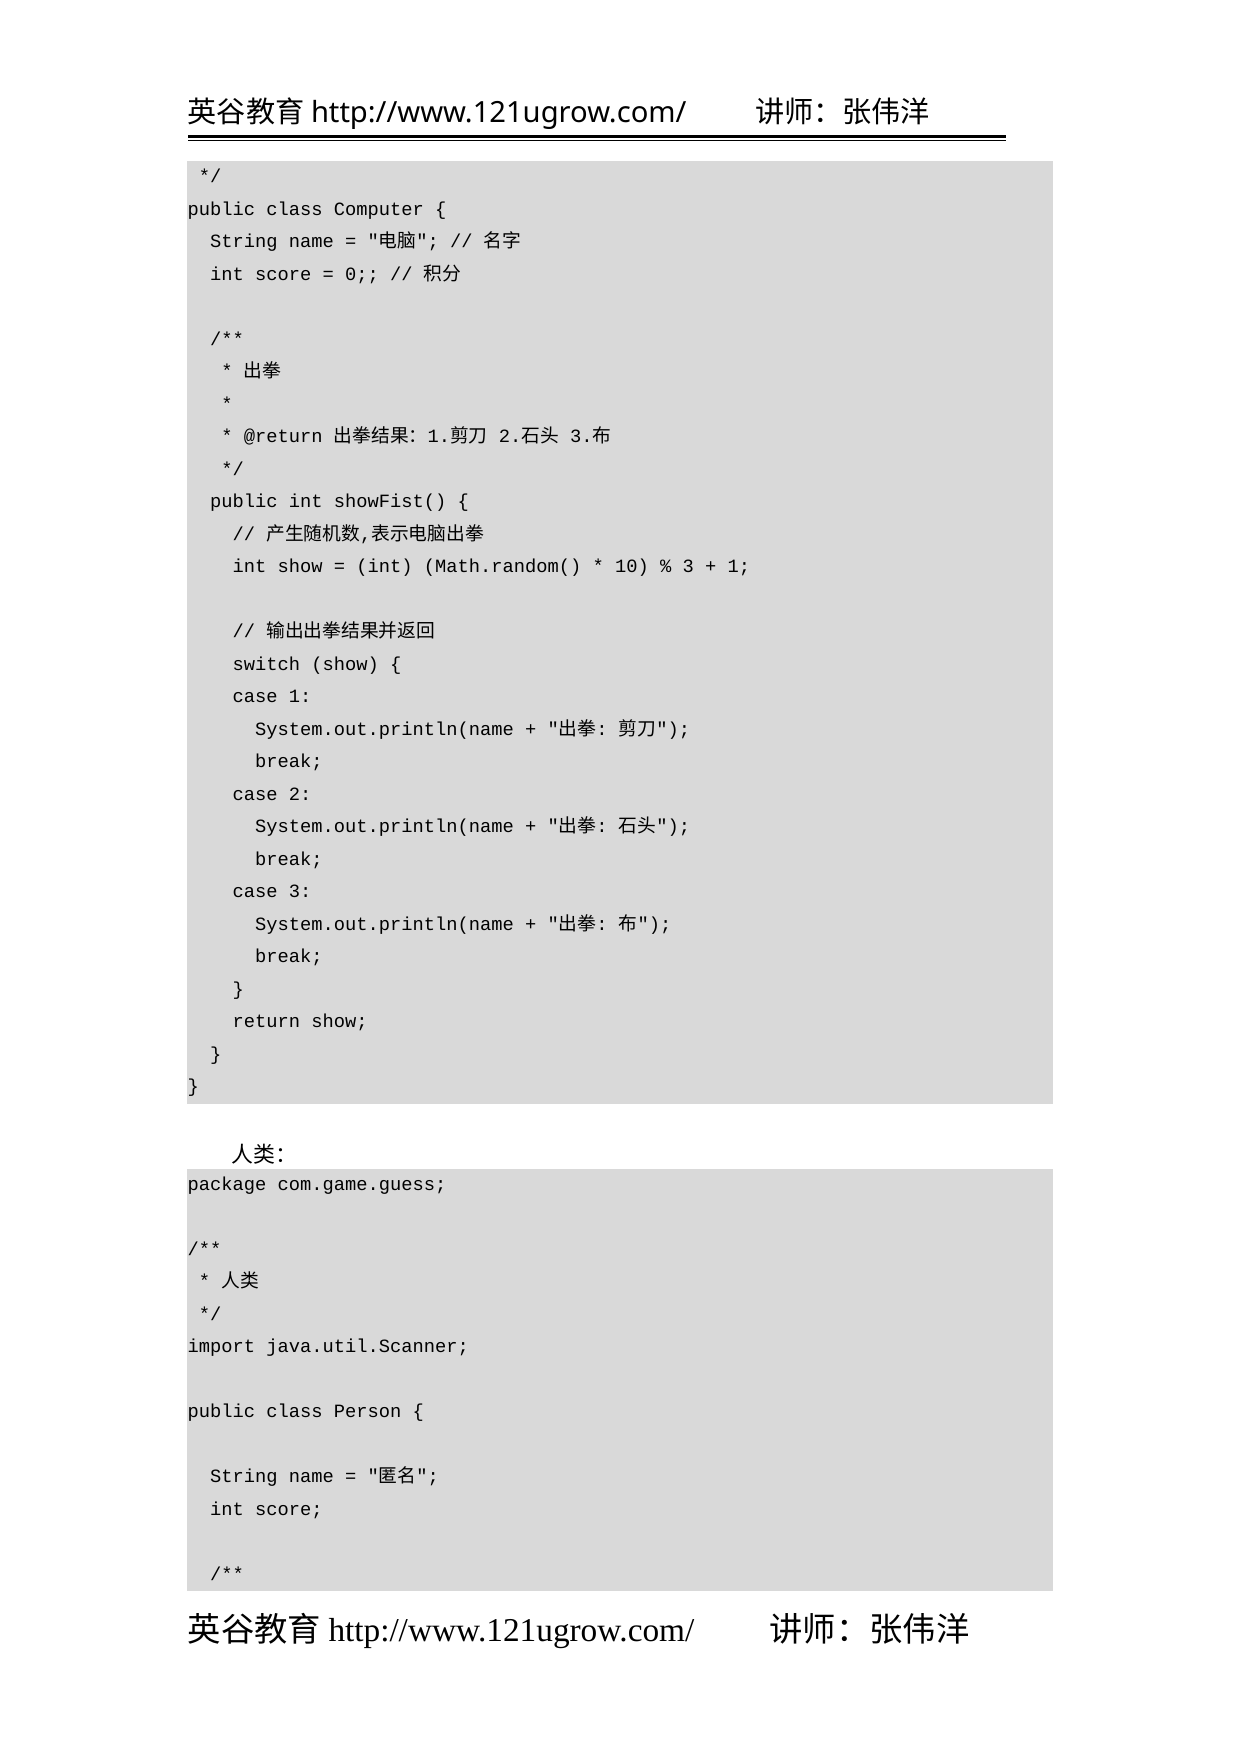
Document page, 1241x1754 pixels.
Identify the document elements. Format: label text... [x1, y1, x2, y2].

text break; [187, 746, 1053, 779]
text * @return 出拳结果：1.剪刀 2.石头 3.布 [187, 421, 1053, 454]
text public int showFist() { [187, 486, 1053, 519]
text int score = 0;; // 积分 [187, 259, 1053, 291]
text System.out.println(name + "出拳: 剪刀"); [187, 714, 1053, 746]
text case 2: [187, 779, 1053, 811]
text package com.game.guess; [187, 1169, 1053, 1201]
text */ [187, 454, 1053, 486]
text String name = "匿名"; [187, 1461, 1053, 1494]
text */ [187, 161, 1053, 194]
text case 3: [187, 876, 1053, 909]
text String name = "电脑"; // 名字 [187, 226, 1053, 259]
text /** [187, 1234, 1053, 1266]
text /** [187, 1559, 1053, 1591]
text } [187, 1071, 1053, 1104]
text return show; [187, 1006, 1053, 1039]
text * 人类 [187, 1266, 1053, 1299]
text * 出拳 [187, 356, 1053, 389]
text System.out.println(name + "出拳: 布"); [187, 909, 1053, 941]
text public class Computer { [187, 194, 1053, 226]
text break; [187, 844, 1053, 876]
text int score; [187, 1494, 1053, 1526]
text */ [187, 1299, 1053, 1331]
text * [187, 389, 1053, 421]
text import java.util.Scanner; [187, 1331, 1053, 1364]
text break; [187, 941, 1053, 974]
text case 1: [187, 681, 1053, 714]
text // 产生随机数,表示电脑出拳 [187, 519, 1053, 551]
text } [187, 974, 1053, 1006]
text 人类： [187, 1136, 1053, 1169]
text int show = (int) (Math.random() * 10) % 3 + 1; [187, 551, 1053, 584]
text // 输出出拳结果并返回 [187, 616, 1053, 649]
text public class Person { [187, 1396, 1053, 1429]
text switch (show) { [187, 649, 1053, 681]
text } [187, 1039, 1053, 1071]
text System.out.println(name + "出拳: 石头"); [187, 811, 1053, 844]
text /** [187, 324, 1053, 356]
